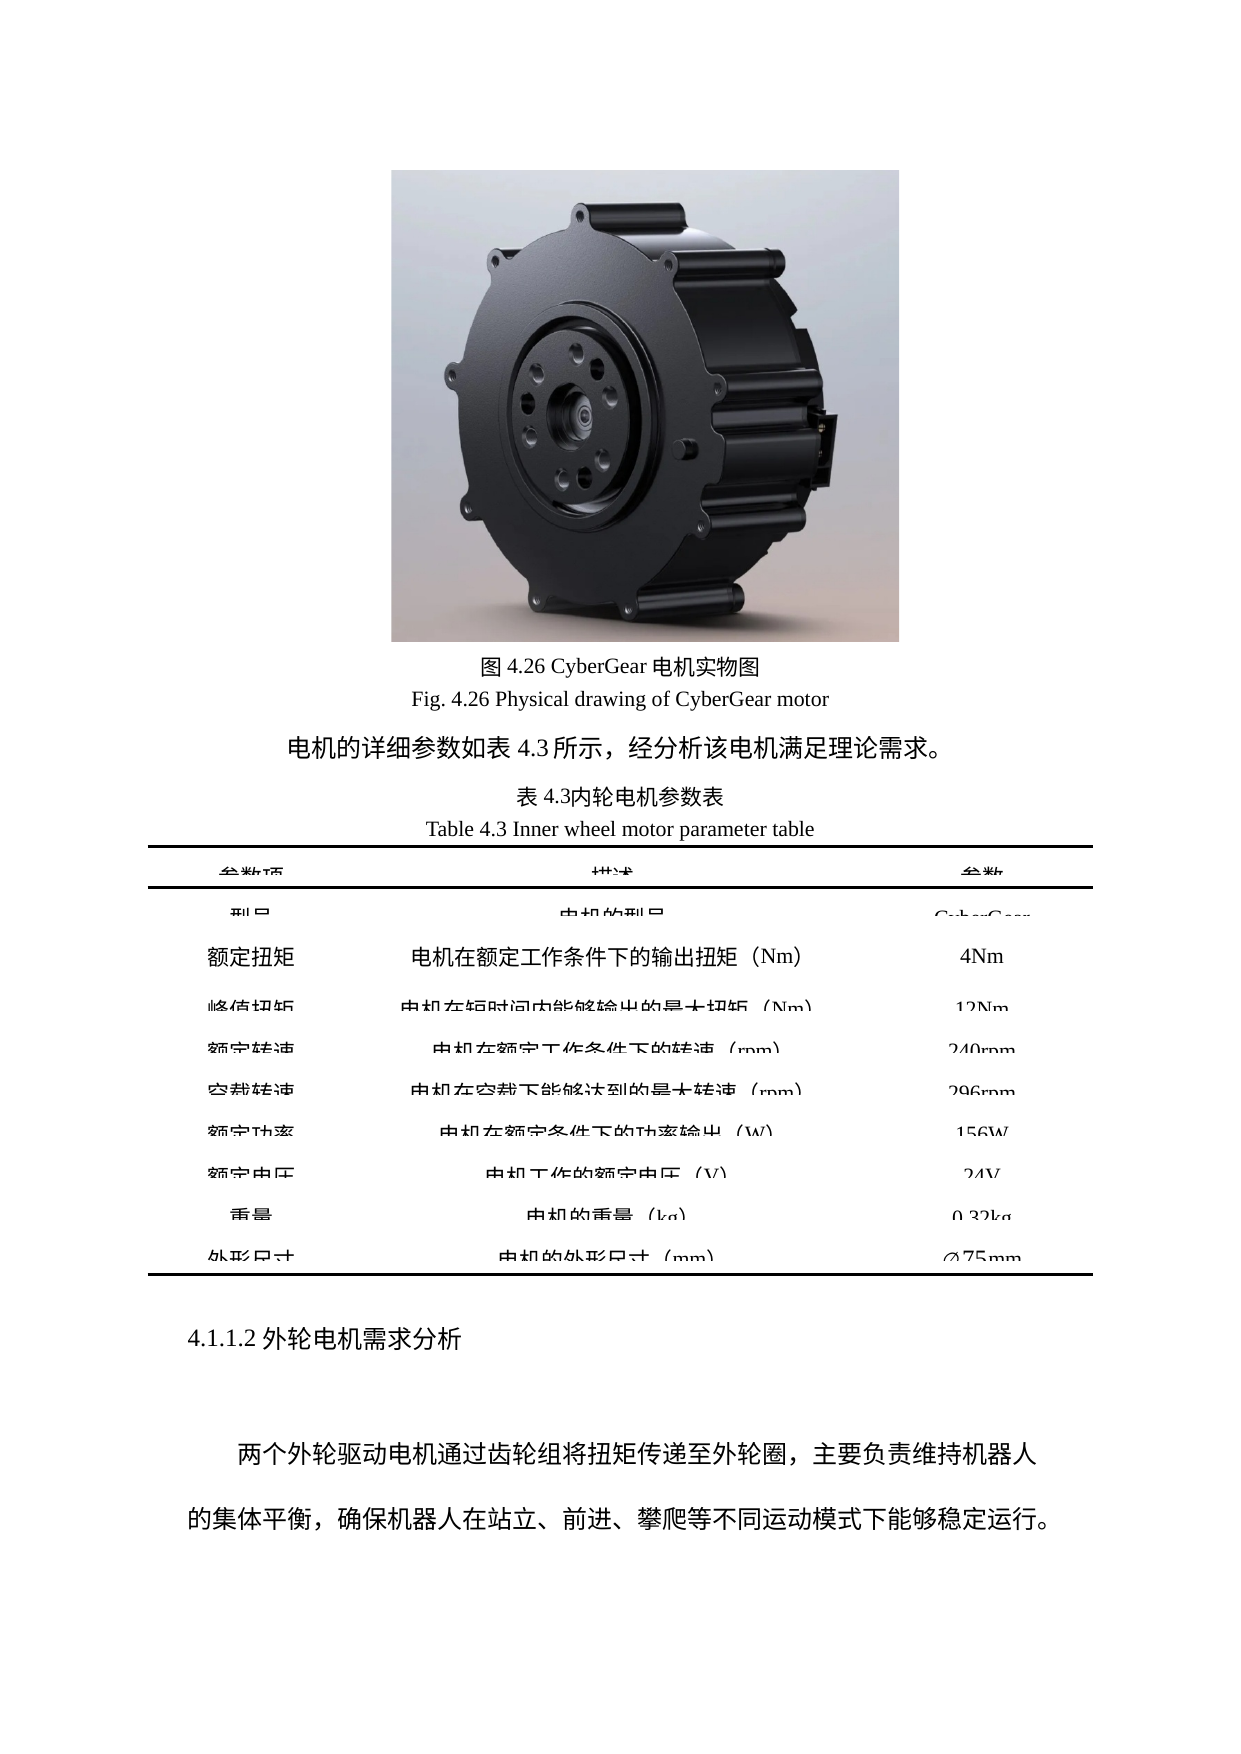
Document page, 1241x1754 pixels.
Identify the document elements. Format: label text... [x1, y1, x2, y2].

table_cell 电机的外形尺寸（mm） [354, 1231, 871, 1273]
table_cell 额定电压 [148, 1148, 354, 1189]
table_cell 电机在空载下能够达到的最大转速（rpm） [354, 1064, 871, 1106]
table_cell 电机工作的额定电压（V） [354, 1148, 871, 1189]
table_cell 重量 [148, 1189, 354, 1231]
table_header 参数 [871, 848, 1093, 886]
table_cell 24V [871, 1148, 1093, 1189]
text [187, 1420, 1053, 1550]
text Fig. 4.1 Physical drawing of CyberGear motor [187, 682, 1053, 714]
table_cell 296rpm [871, 1064, 1093, 1106]
table_header 描述 [354, 848, 871, 886]
table_cell 电机在额定工作条件下的输出扭矩（Nm） [354, 928, 871, 981]
table_cell 外形尺寸 [148, 1231, 354, 1273]
table_cell 额定转速 [148, 1023, 354, 1064]
table_cell 156W [871, 1106, 1093, 1148]
table_cell 电机的重量（kg） [354, 1189, 871, 1231]
table_cell 电机在短时间内能够输出的最大扭矩（Nm） [354, 981, 871, 1023]
table_cell 额定功率 [148, 1106, 354, 1148]
table_cell 型号 [148, 889, 354, 928]
table_cell 0.32kg [871, 1189, 1093, 1231]
table_cell 额定扭矩 [148, 928, 354, 981]
table_cell 电机在额定条件下的功率输出（W） [354, 1106, 871, 1148]
table_cell 电机在额定工作条件下的转速（rpm） [354, 1023, 871, 1064]
subtitle 外轮电机需求分析 [187, 1305, 1053, 1370]
table_cell 240rpm [871, 1023, 1093, 1064]
table_cell CyberGear [871, 889, 1093, 928]
table_cell 电机的型号 [354, 889, 871, 928]
table_cell 4Nm [871, 928, 1093, 981]
table_cell 空载转速 [148, 1064, 354, 1106]
table_header 参数项 [148, 848, 354, 886]
table_cell mm [871, 1231, 1093, 1273]
text Table 4.1 Inner wheel motor parameter table [187, 812, 1053, 844]
table_cell 峰值扭矩 [148, 981, 354, 1023]
picture [391, 170, 900, 642]
table_cell 12Nm [871, 981, 1093, 1023]
